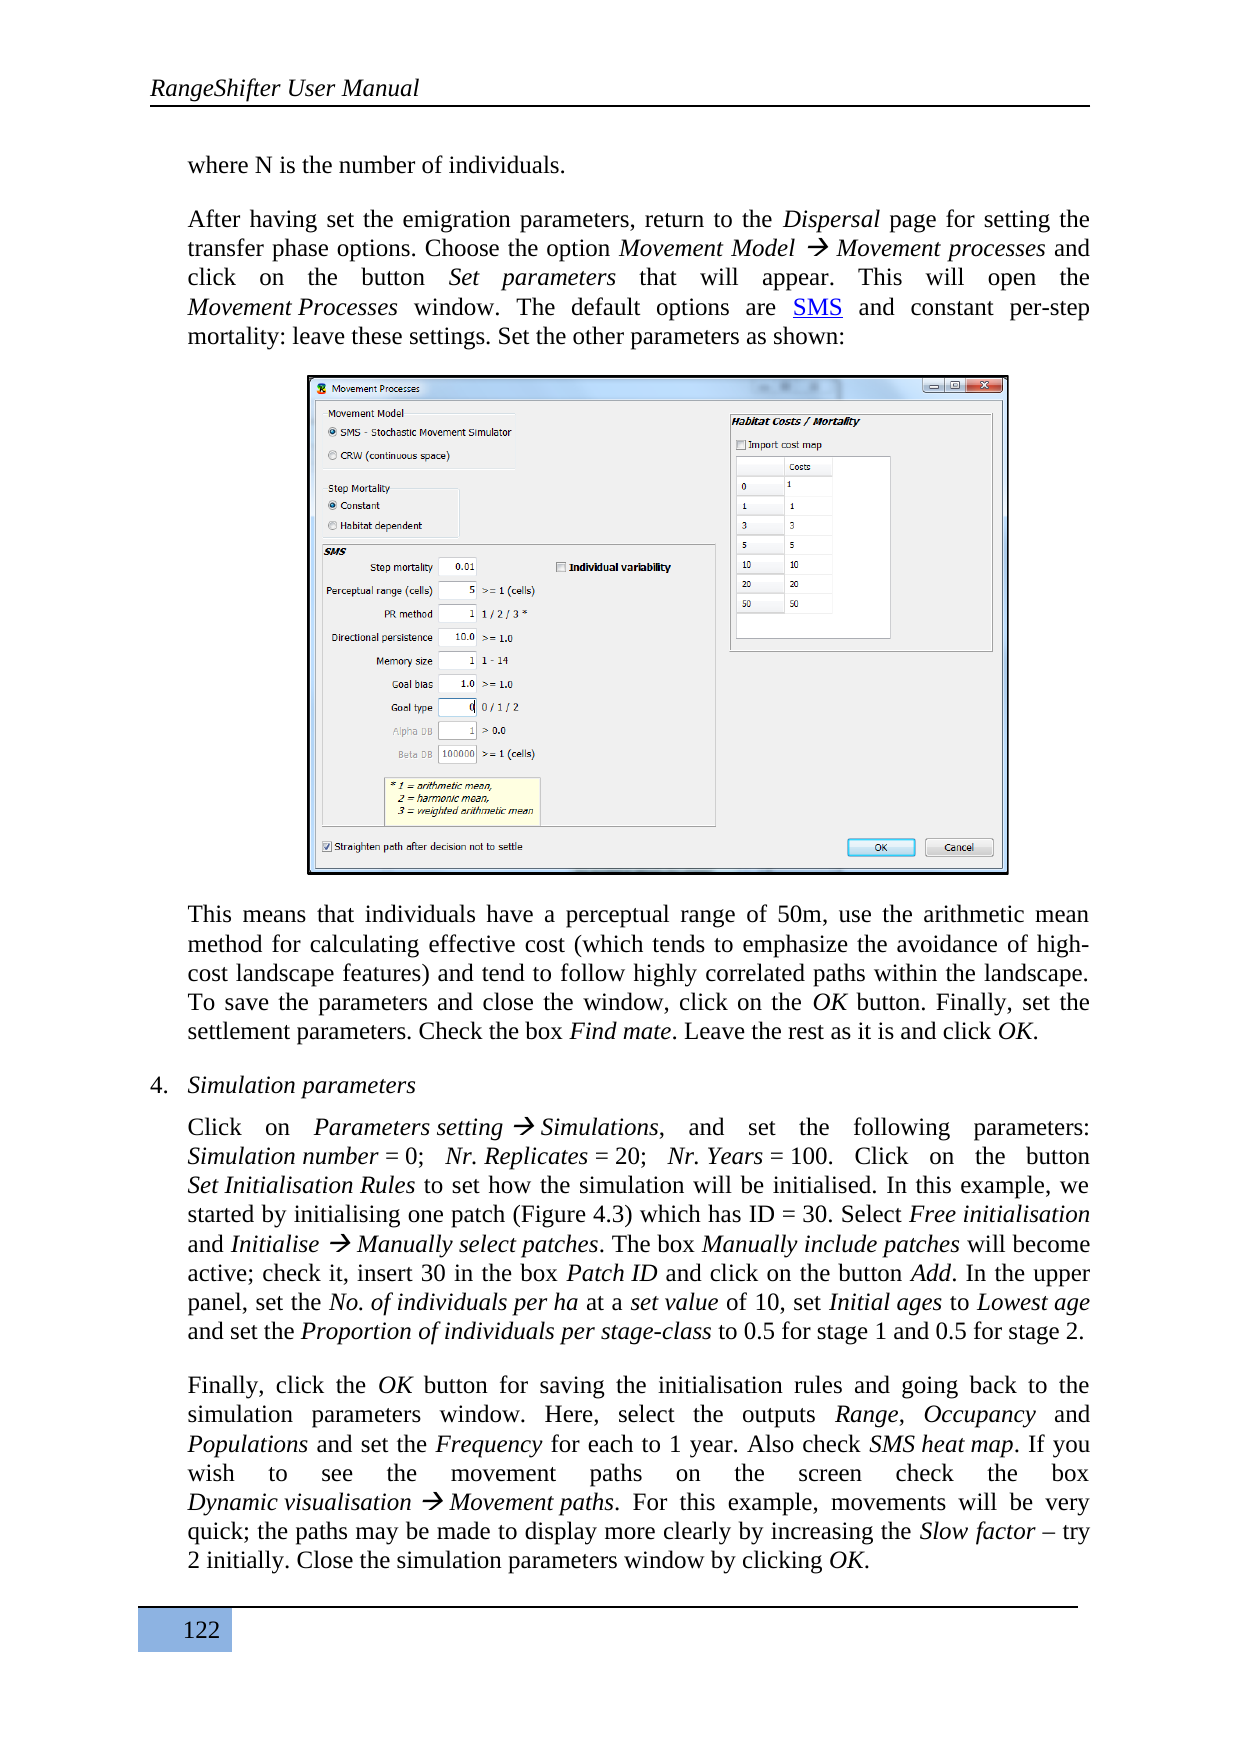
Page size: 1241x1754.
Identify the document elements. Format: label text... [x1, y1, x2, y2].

text Finally, click the OK button for saving the initialisation rules and going back to the simulation parameters window. Here, select the outputs Range, Occupancy and Populations and set the Frequency for each to 1 year. Also check SMS heat map. If you wish to see the movement paths on the screen check the box Dynamic visualisation Movement paths. For this example, movements will be very quick; the paths may be made to display more clearly by increasing the Slow factor – try 2 initially. Close the simulation parameters window by clicking OK. [187, 1370, 1090, 1574]
list After having set the emigration parameters, return to the Dispersal page for setting the transfer phase options. Choose the option Movement Model Movement processes and click on the button Set parameters that will appear. This will open the Movement Processes window. The default options are SMS and constant per-step mortality: leave these settings. Set the other parameters as shown: [187, 204, 1090, 350]
text where N is the number of individuals. [187, 150, 1090, 179]
text Click on Parameters setting Simulations, and set the following parameters: Simulation number = 0; Nr. Replicates = 20; Nr. Years = 100. Click on the button Set Initialisation Rules to set how the simulation will be initialised. In this example, we started by initialising one patch (Figure 4.3) which has ID = 30. Select Free initialisation and Initialise Manually select patches. The box Manually include patches will become active; check it, insert 30 in the box Patch ID and click on the button Add. In the upper panel, set the No. of individuals per ha at a set value of 10, set Initial ages to Lowest age and set the Proportion of individuals per stage-class to 0.5 for stage 1 and 0.5 for stage 2. [187, 1112, 1090, 1345]
text Simulation parameters [150, 1070, 1090, 1099]
text This means that individuals have a perceptual range of 50m, use the arithmetic mean method for calculating effective cost (which tends to emphasize the avoidance of high-cost landscape features) and tend to follow highly correlated paths within the landscape. To save the parameters and close the window, click on the OK button. Finally, set the settlement parameters. Check the box Find mate. Leave the rest as it is and click OK. [187, 899, 1090, 1045]
